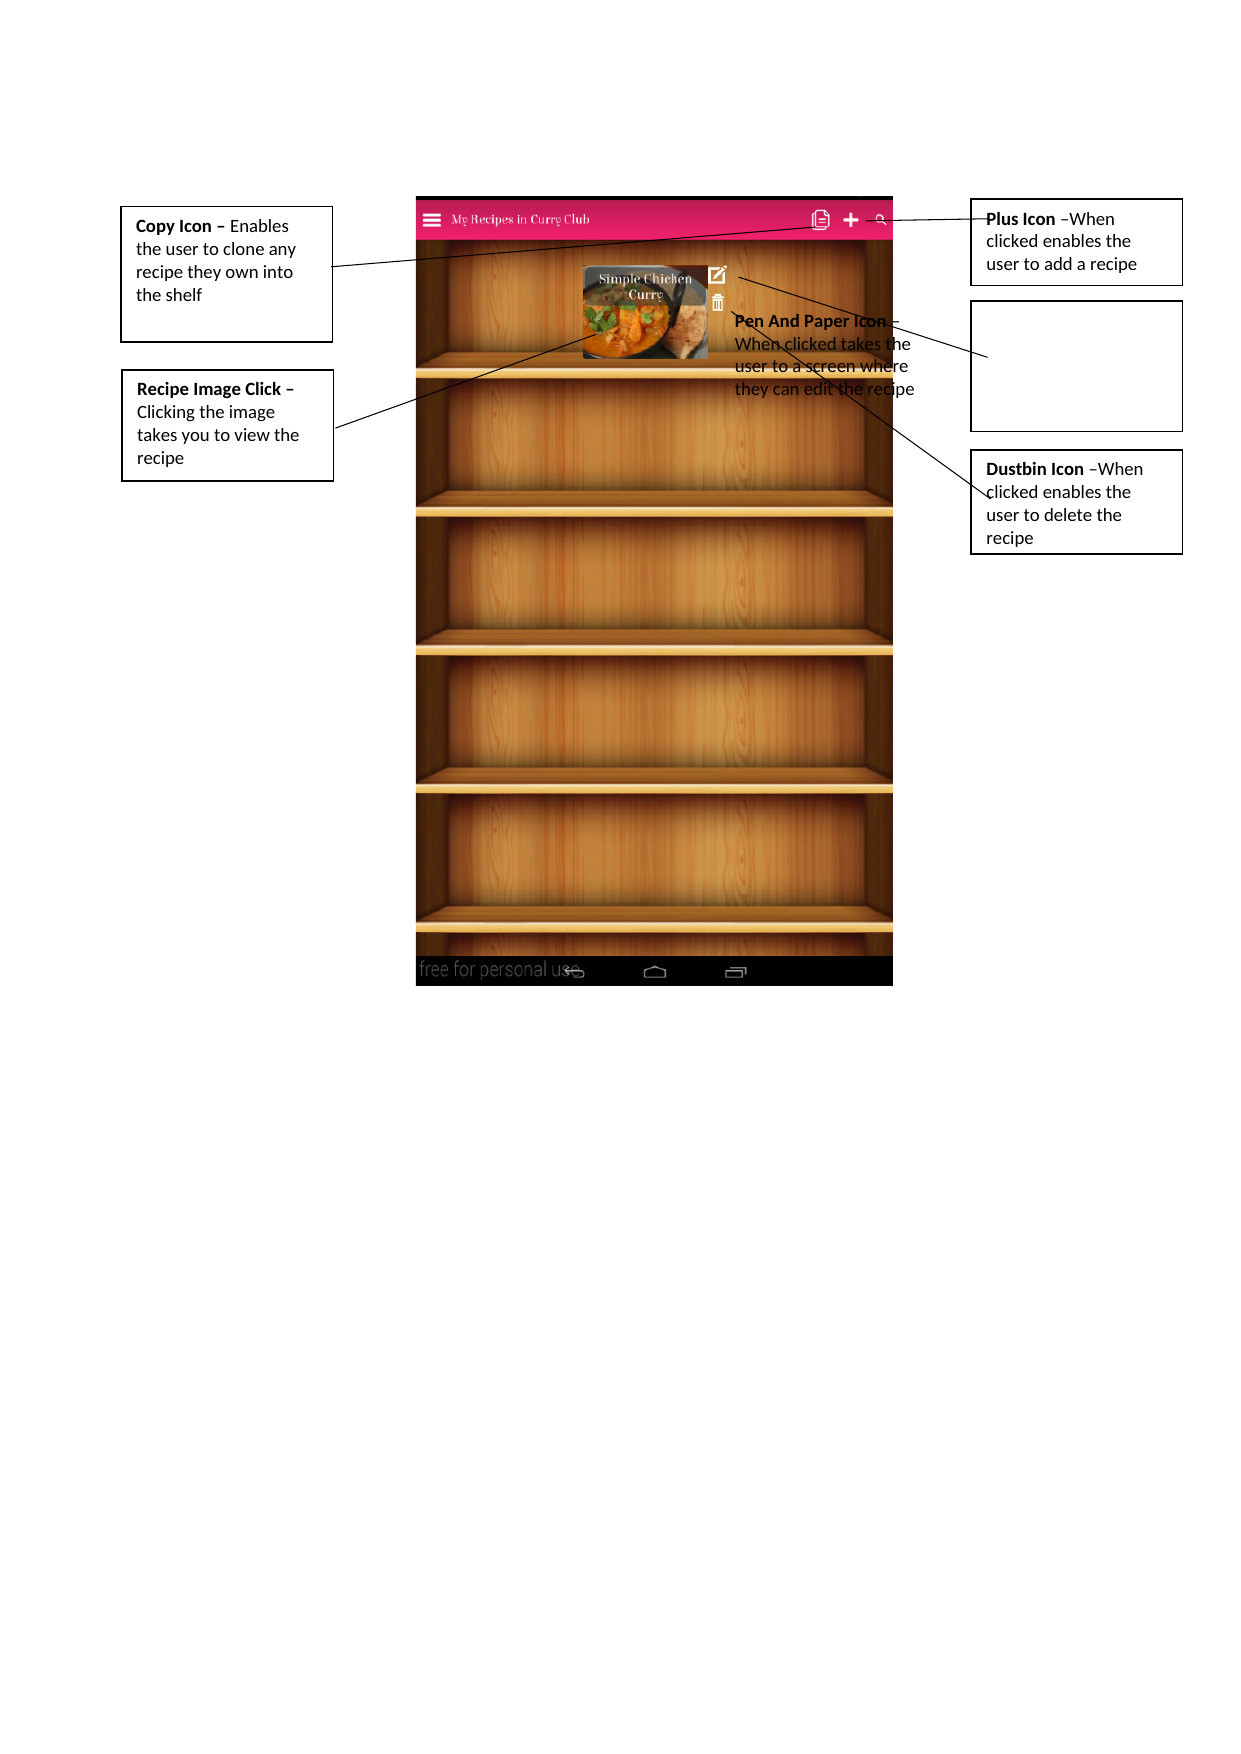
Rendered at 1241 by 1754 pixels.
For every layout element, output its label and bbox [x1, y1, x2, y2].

picture [415, 196, 893, 986]
